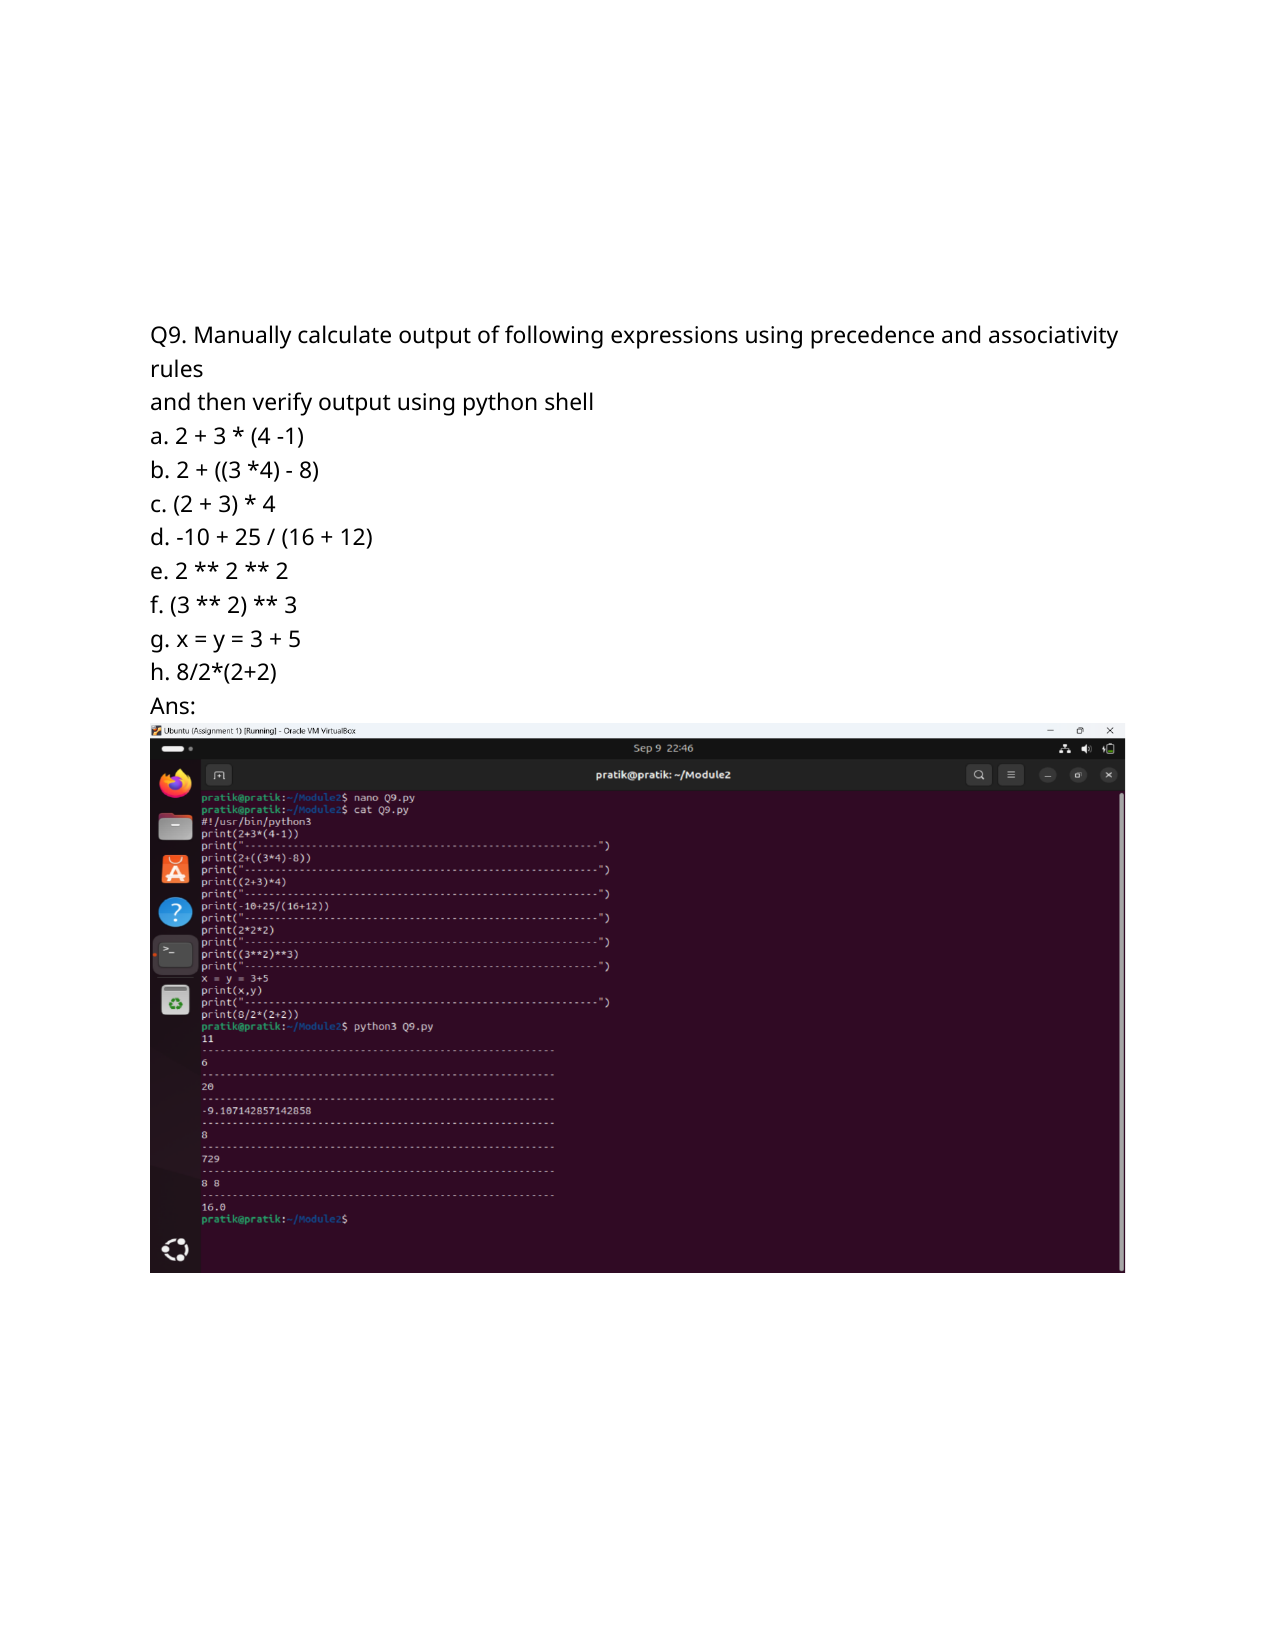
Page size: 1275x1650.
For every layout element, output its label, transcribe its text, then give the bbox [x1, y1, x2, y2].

text Q9. Manually calculate output of following expressions using precedence and associativity rules [150, 319, 1125, 384]
text and then verify output using python shell [150, 386, 1125, 417]
text e. 2 ** 2 ** 2 [150, 555, 1125, 586]
text f. (3 ** 2) ** 3 [150, 589, 1125, 620]
text b. 2 + ((3 *4) - 8) [150, 454, 1125, 485]
text c. (2 + 3) * 4 [150, 487, 1125, 519]
text g. x = y = 3 + 5 [150, 622, 1125, 654]
text d. -10 + 25 / (16 + 12) [150, 521, 1125, 552]
text h. 8/2*(2+2) [150, 656, 1125, 687]
text Ans: [150, 690, 1125, 723]
text a. 2 + 3 * (4 -1) [150, 420, 1125, 451]
picture [150, 723, 1125, 1273]
